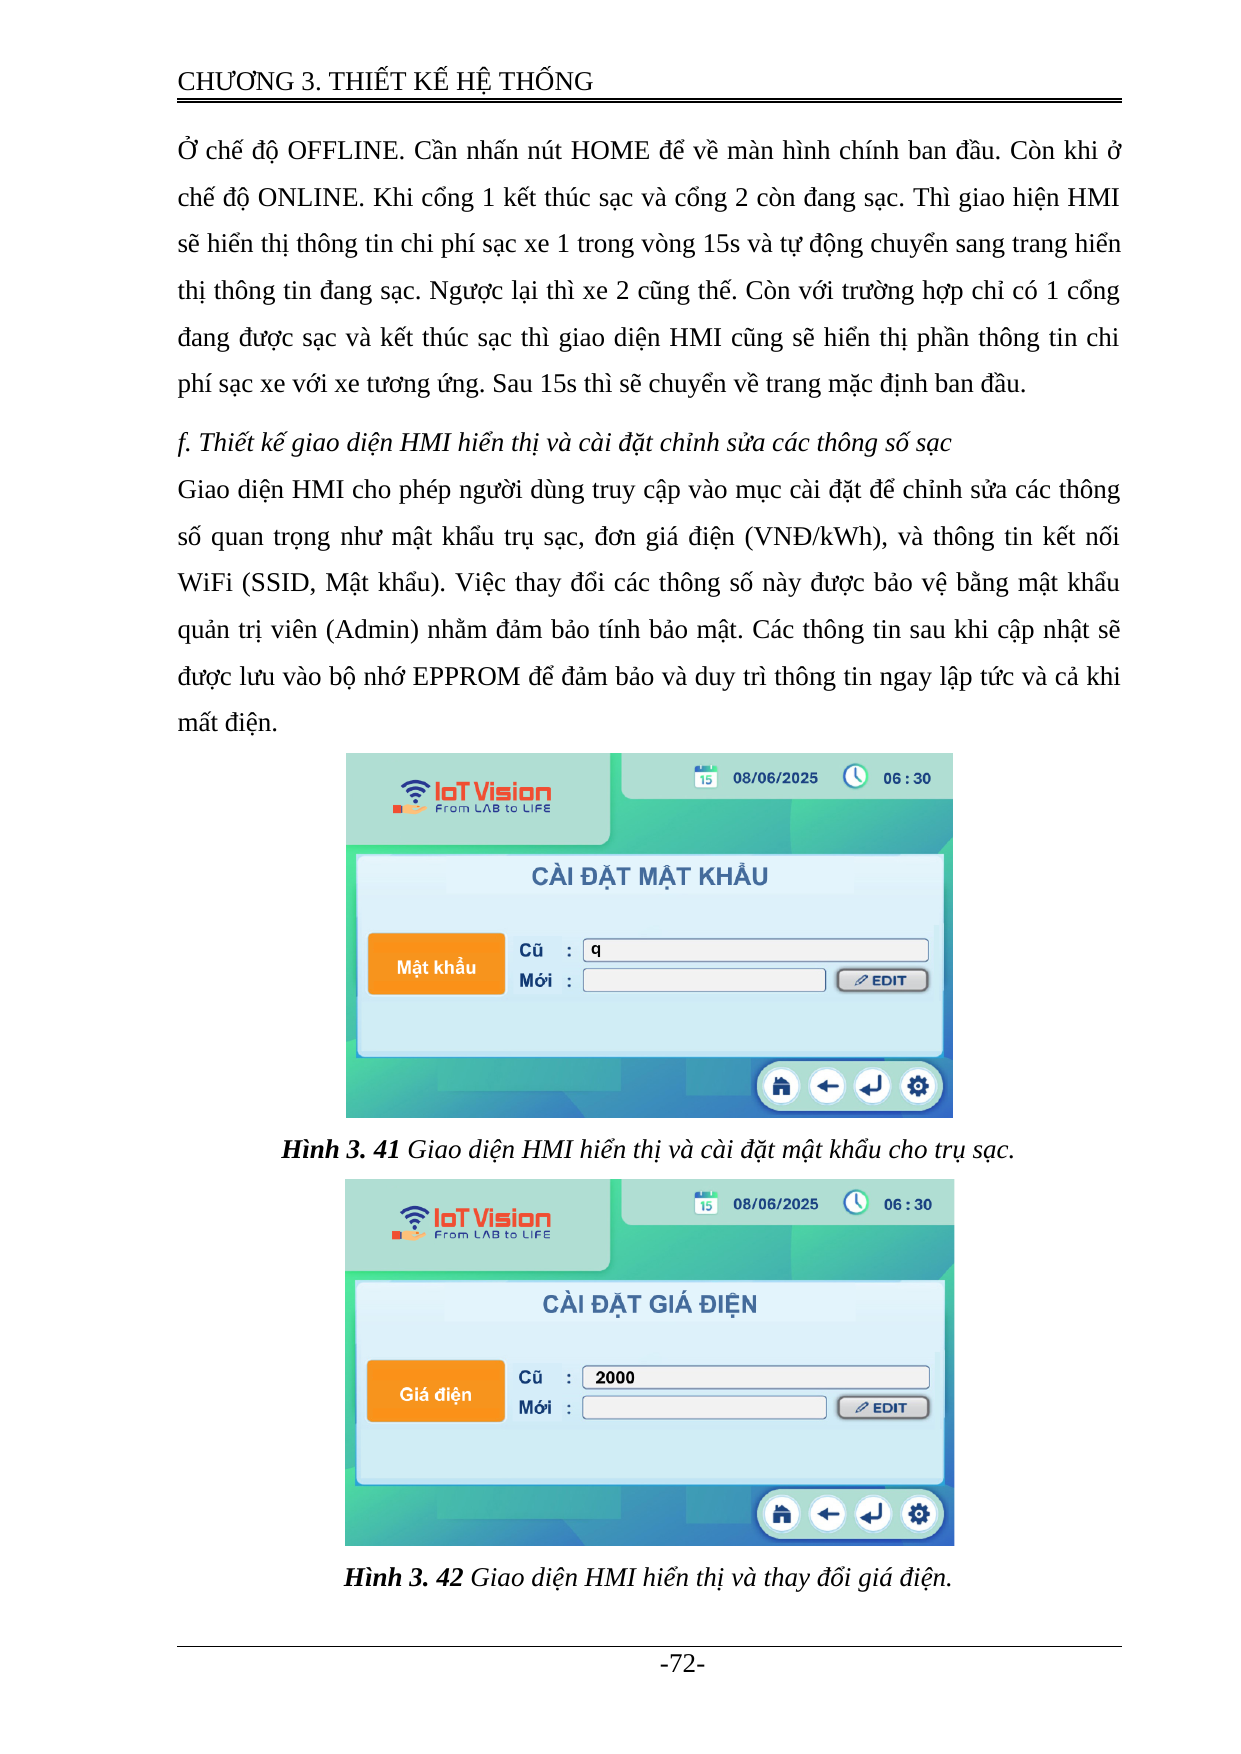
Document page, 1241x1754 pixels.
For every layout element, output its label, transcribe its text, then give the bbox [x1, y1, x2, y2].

picture [345, 1179, 955, 1546]
subtitle Thiết kế giao diện HMI hiển thị và cài đặt chỉnh sửa các thông số sạc [177, 427, 1122, 458]
text Ở chế độ OFFLINE. Cần nhấn nút HOME để về màn hình chính ban đầu. Còn khi ở chế độ ONLINE. Khi cổng 1 kết thúc sạc và cổng 2 còn đang sạc. Thì giao hiện HMI sẽ hiển thị thông tin chi phí sạc xe 1 trong vòng 15s và tự động chuyển sang trang hiển thị thông tin đang sạc. Ngược lại thì xe 2 cũng thế. Còn với trường hợp chỉ có 1 cổng đang được sạc và kết thúc sạc thì giao diện HMI cũng sẽ hiển thị phần thông tin chi phí sạc xe với xe tương ứng. Sau 15s thì sẽ chuyển về trang mặc định ban đầu. [177, 134, 1122, 398]
text Hình 3. 42 Giao diện HMI hiển thị và thay đổi giá điện. [177, 1561, 1122, 1592]
text Hình 3. 41 Giao diện HMI hiển thị và cài đặt mật khẩu cho trụ sạc. [177, 1133, 1122, 1164]
text Giao diện HMI cho phép người dùng truy cập vào mục cài đặt để chỉnh sửa các thông số quan trọng như mật khẩu trụ sạc, đơn giá điện (VNĐ/kWh), và thông tin kết nối WiFi (SSID, Mật khẩu). Việc thay đổi các thông số này được bảo vệ bằng mật khẩu quản trị viên (Admin) nhằm đảm bảo tính bảo mật. Các thông tin sau khi cập nhật sẽ được lưu vào bộ nhớ EPPROM để đảm bảo và duy trì thông tin ngay lập tức và cả khi mất điện. [177, 473, 1122, 738]
picture [346, 753, 953, 1118]
